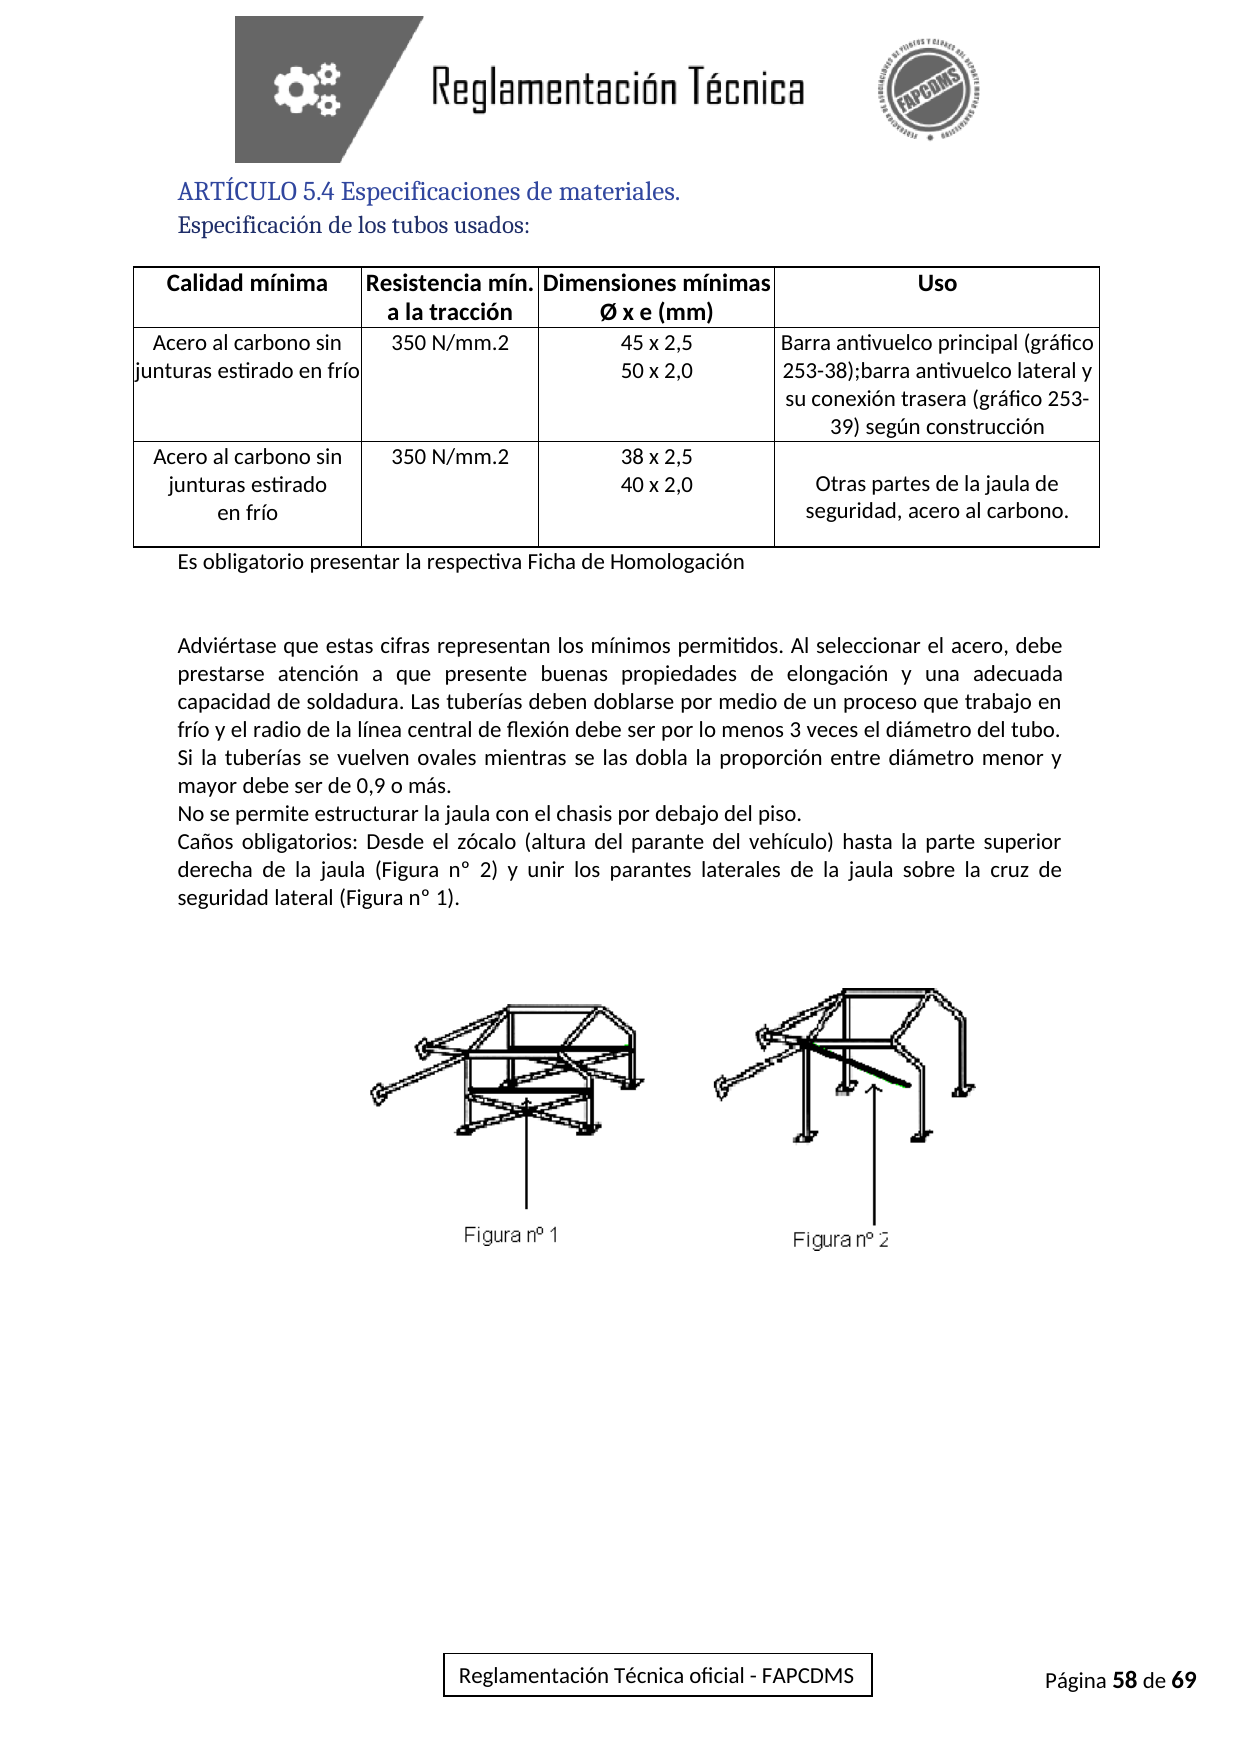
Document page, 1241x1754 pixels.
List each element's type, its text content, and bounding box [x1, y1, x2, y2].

table_header Uso [775, 268, 1099, 327]
table_cell Otras partes de la jaula de seguridad, acero al carbono. [775, 442, 1099, 546]
text No se permite estructurar la jaula con el chasis por debajo del piso. [177, 799, 1196, 827]
table_cell 38 x 2,5 40 x 2,0 [539, 442, 774, 546]
table_cell Acero al carbono sin junturas estirado en frío [134, 442, 361, 546]
subtitle ARTÍCULO 5.4 Especificaciones de materiales. [177, 164, 1196, 207]
table_header Resistencia mín. a la tracción [362, 268, 538, 327]
table_cell 350 N/mm.2 [362, 328, 538, 441]
table_cell 45 x 2,5 50 x 2,0 [539, 328, 774, 441]
table_header Dimensiones mínimas Ø x e (mm) [539, 268, 774, 327]
picture [370, 1004, 645, 1246]
table_cell 350 N/mm.2 [362, 442, 538, 546]
text Adviértase que estas cifras representan los mínimos permitidos. Al seleccionar el acero, debe prestarse atención a que presente buenas propiedades de elongación y una adecuada capacidad de soldadura. Las tuberías deben doblarse por medio de un proceso que trabajo en frío y el radio de la línea central de flexión debe ser por lo menos 3 veces el diámetro del tubo. Si la tuberías se vuelven ovales mientras se las dobla la proporción entre diámetro menor y mayor debe ser de 0,9 o más. [177, 631, 1064, 799]
table_cell Barra antivuelco principal (gráfico 253-38);barra antivuelco lateral y su conexión trasera (gráfico 253- 39) según construcción [775, 328, 1099, 441]
table_header Calidad mínima [134, 268, 361, 327]
picture [231, 15, 1013, 164]
text Caños obligatorios: Desde el zócalo (altura del parante del vehículo) hasta la parte superior derecha de la jaula (Figura nº 2) y unir los parantes laterales de la jaula sobre la cruz de seguridad lateral (Figura nº 1). [177, 827, 1063, 911]
subtitle Especificación de los tubos usados: [177, 211, 1196, 239]
table_cell Acero al carbono sin junturas estirado en frío [134, 328, 361, 441]
picture [713, 988, 976, 1251]
text Es obligatorio presentar la respectiva Ficha de Homologación [177, 547, 1196, 575]
